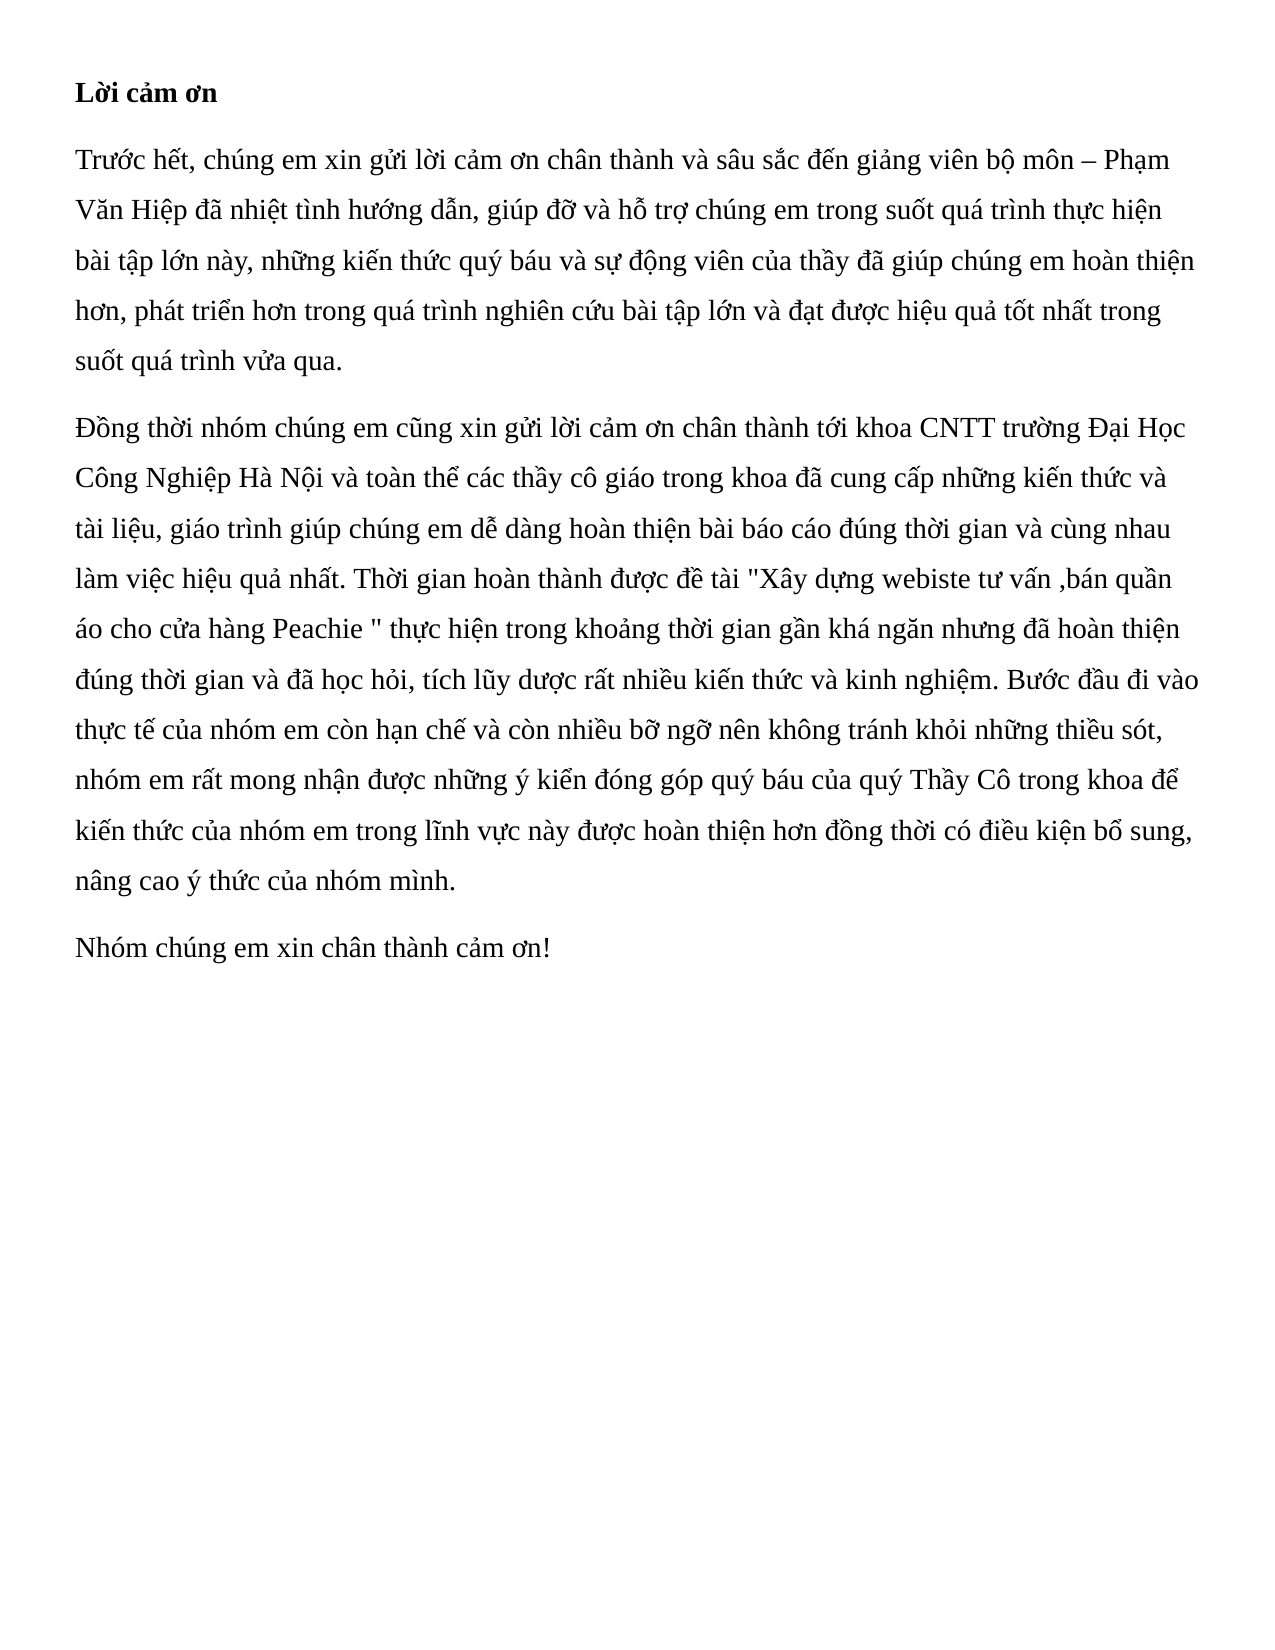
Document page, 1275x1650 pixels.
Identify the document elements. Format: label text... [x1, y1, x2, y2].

text Trước hết, chúng em xin gửi lời cảm ơn chân thành và sâu sắc đến giảng viên bộ môn – Phạm Văn Hiệp đã nhiệt tình hướng dẫn, giúp đỡ và hỗ trợ chúng em trong suốt quá trình thực hiện bài tập lớn này, những kiến thức quý báu và sự động viên của thầy đã giúp chúng em hoàn thiện hơn, phát triển hơn trong quá trình nghiên cứu bài tập lớn và đạt được hiệu quả tốt nhất trong suốt quá trình vửa qua. [75, 142, 1200, 377]
text Nhóm chúng em xin chân thành cảm ơn! [75, 930, 1200, 963]
text Đồng thời nhóm chúng em cũng xin gửi lời cảm ơn chân thành tới khoa CNTT trường Đại Học Công Nghiệp Hà Nội và toàn thể các thầy cô giáo trong khoa đã cung cấp những kiến thức và tài liệu, giáo trình giúp chúng em dễ dàng hoàn thiện bài báo cáo đúng thời gian và cùng nhau làm việc hiệu quả nhất. Thời gian hoàn thành được đề tài "Xây dựng webiste tư vấn ,bán quần áo cho cửa hàng Peachie " thực hiện trong khoảng thời gian gần khá ngăn nhưng đã hoàn thiện đúng thời gian và đã học hỏi, tích lũy dược rất nhiều kiến thức và kinh nghiệm. Bước đầu đi vào thực tế của nhóm em còn hạn chế và còn nhiều bỡ ngỡ nên không tránh khỏi những thiều sót, nhóm em rất mong nhận được những ý kiển đóng góp quý báu của quý Thầy Cô trong khoa để kiến thức của nhóm em trong lĩnh vực này được hoàn thiện hơn đồng thời có điều kiện bổ sung, nâng cao ý thức của nhóm mình. [75, 410, 1200, 897]
text Lời cảm ơn [75, 75, 1200, 108]
